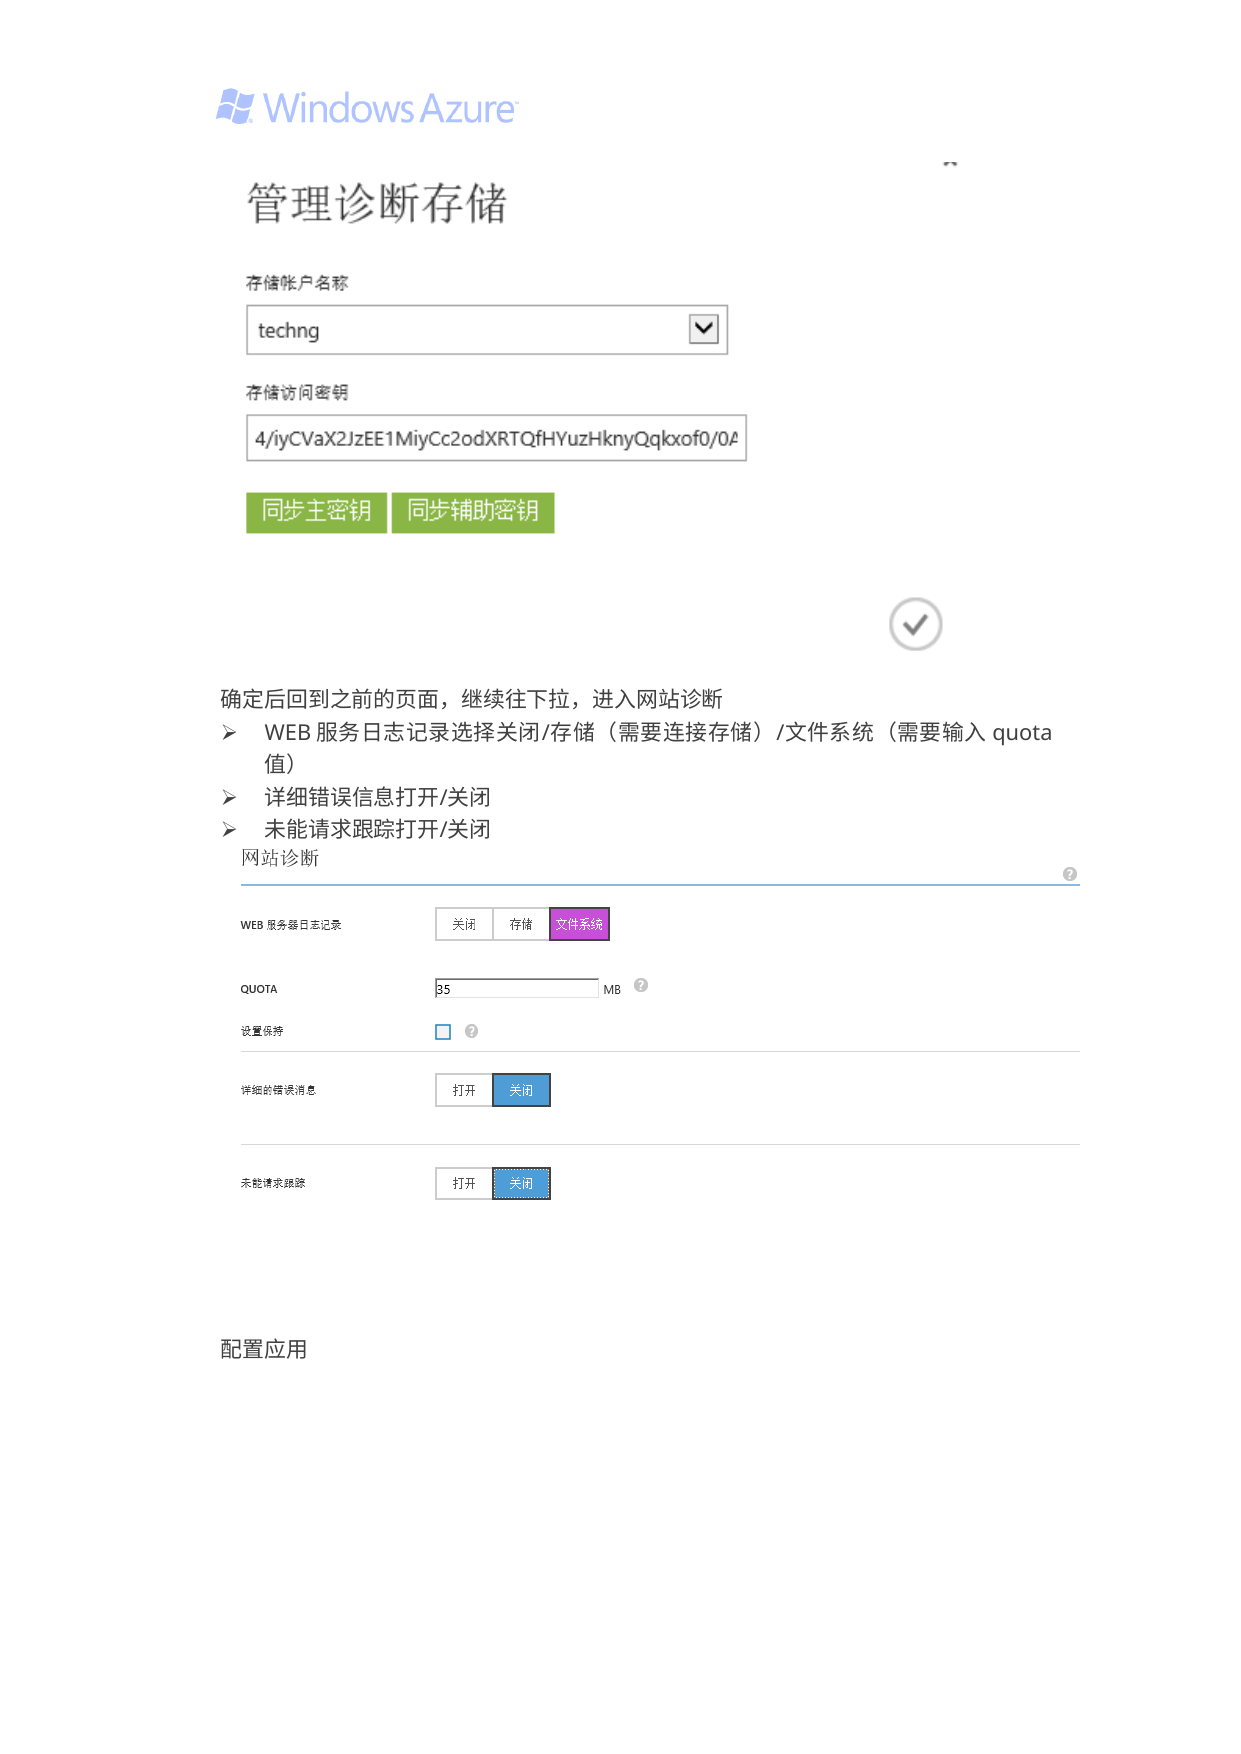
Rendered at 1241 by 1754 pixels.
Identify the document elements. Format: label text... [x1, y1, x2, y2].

list 未能请求跟踪打开/关闭 [221, 812, 1053, 844]
picture [220, 162, 960, 662]
list 详细错误信息打开/关闭 [221, 779, 1053, 812]
list WEB服务日志记录选择关闭/存储（需要连接存储）/文件系统（需要输入quota值） [221, 714, 1053, 779]
picture [220, 844, 1086, 1231]
text 配置应用 [187, 1332, 1053, 1364]
text 确定后回到之前的页面，继续往下拉，进入网站诊断 [187, 682, 1053, 714]
